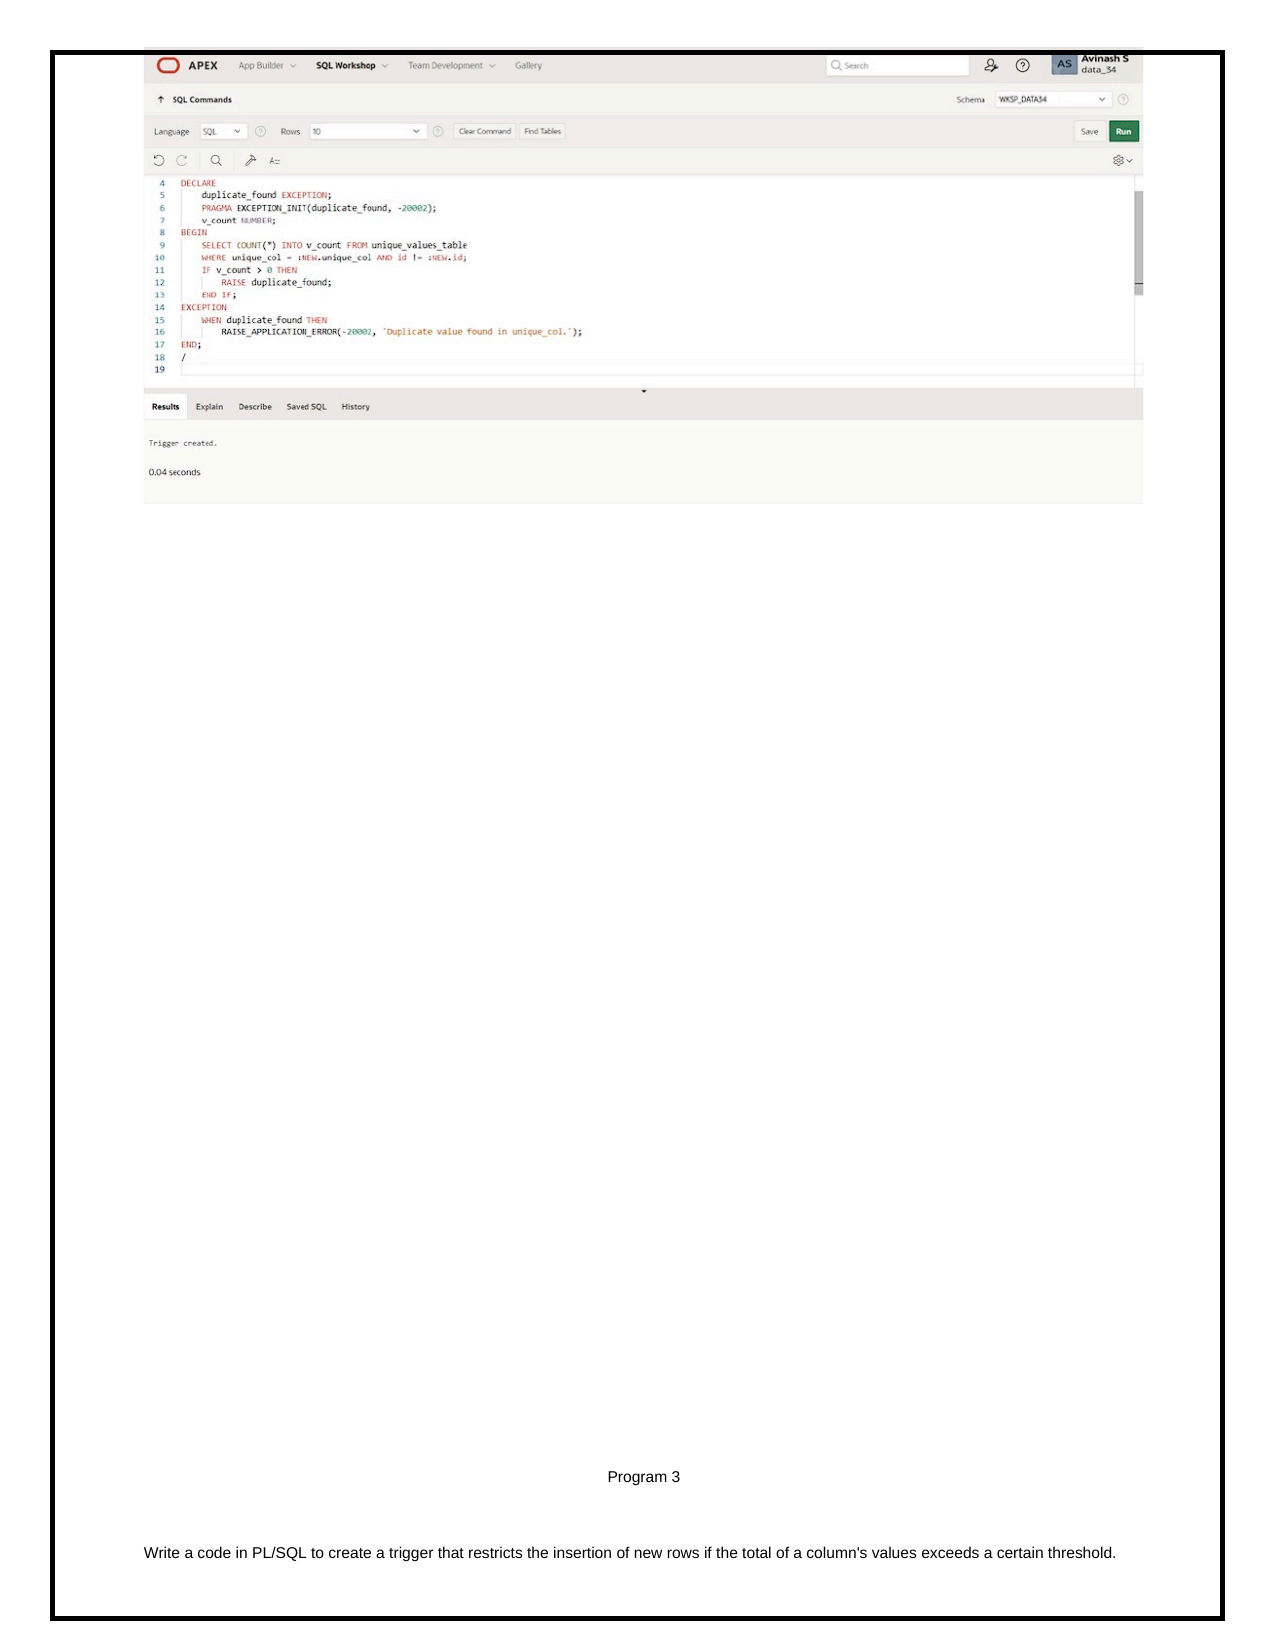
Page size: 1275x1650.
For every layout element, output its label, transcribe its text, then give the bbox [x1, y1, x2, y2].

text Program 3 [143, 1455, 1144, 1486]
text Write a code in PL/SQL to create a trigger that restricts the insertion of new rows if the total of a column's values exceeds a certain threshold. [143, 1531, 1144, 1562]
picture [143, 55, 1144, 504]
